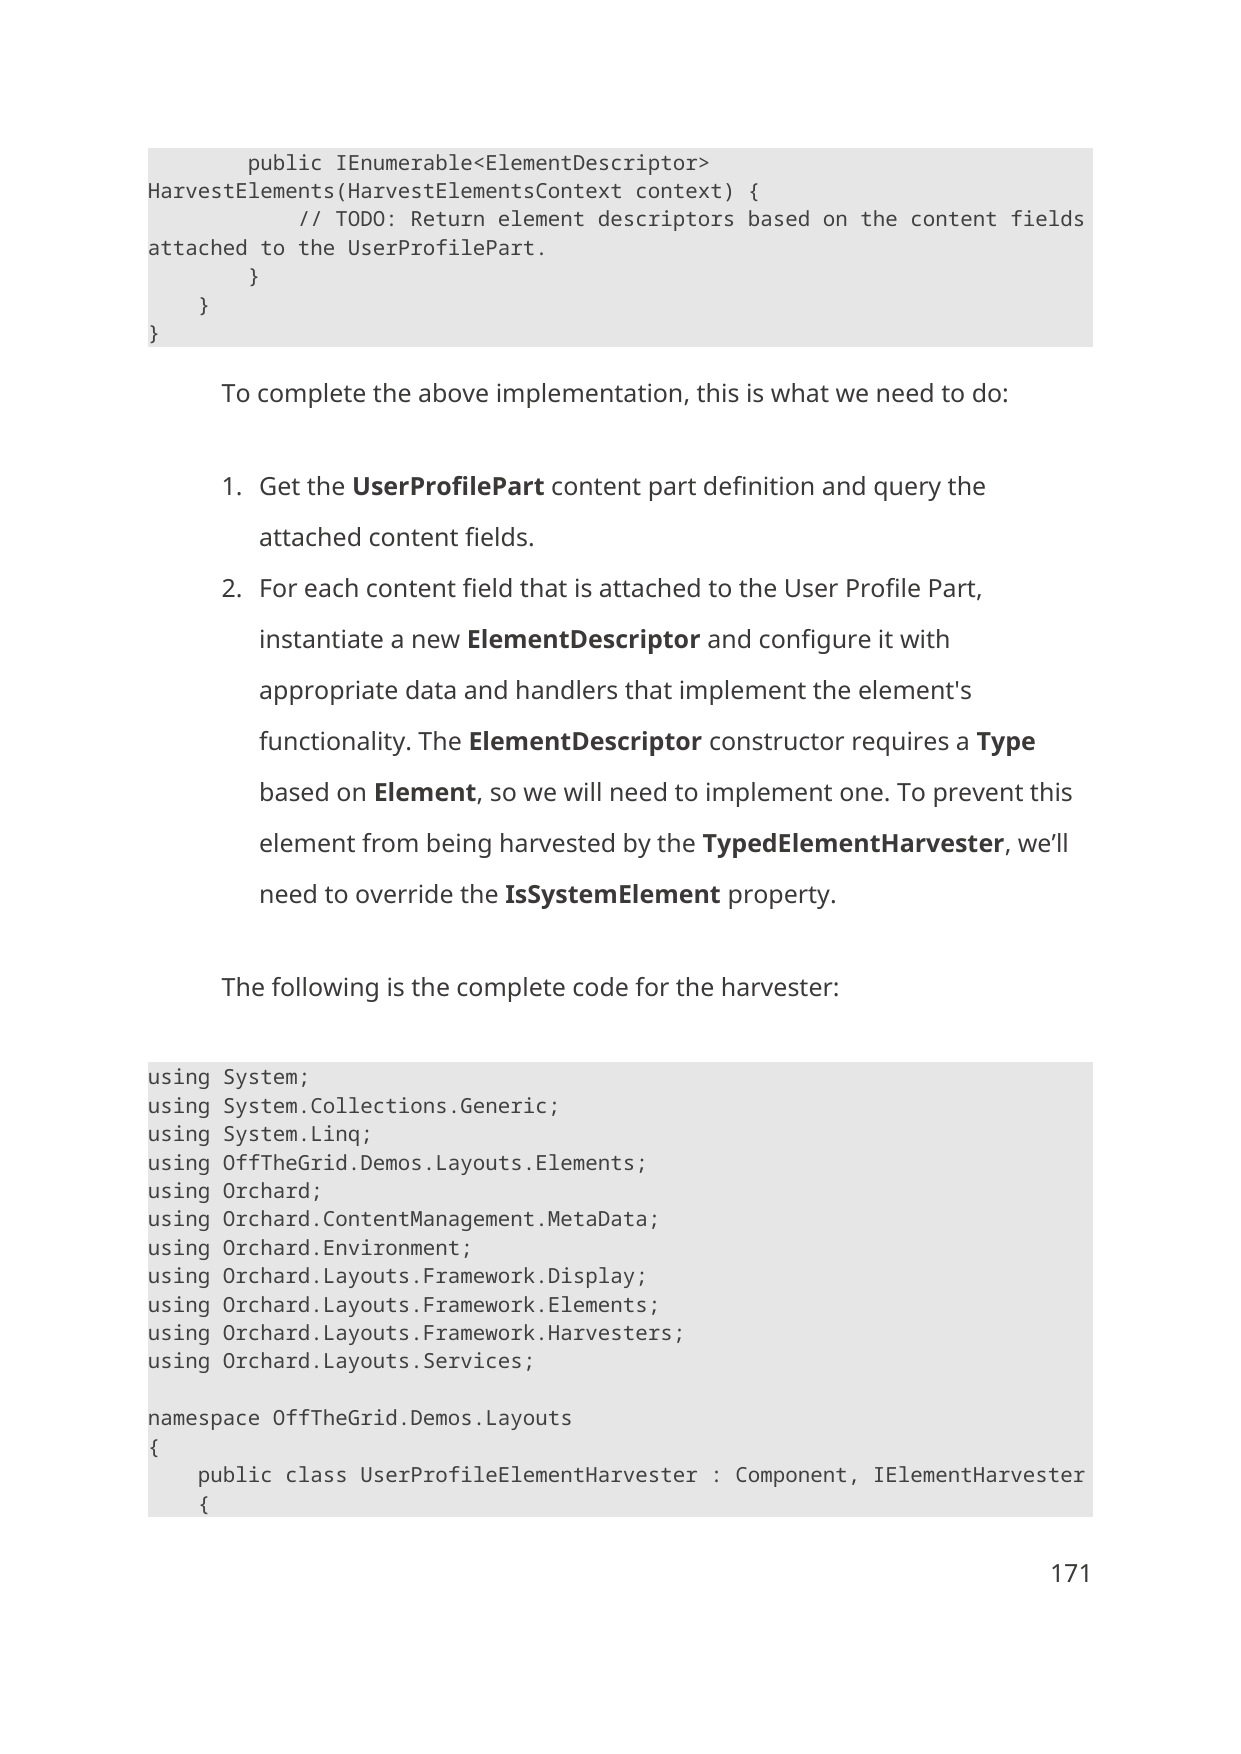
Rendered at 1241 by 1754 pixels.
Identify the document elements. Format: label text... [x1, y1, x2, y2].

text } [148, 290, 1093, 318]
text public class UserProfileElementHarvester : Component, IElementHarvester [148, 1460, 1093, 1489]
text } [148, 318, 1093, 347]
text } [148, 261, 1093, 290]
text namespace OffTheGrid.Demos.Layouts [148, 1403, 1093, 1432]
text using Orchard.Layouts.Services; [148, 1347, 1093, 1375]
text using Orchard.Layouts.Framework.Elements; [148, 1290, 1093, 1318]
text { [148, 1489, 1093, 1517]
list For each content field that is attached to the User Profile Part, instantiate a new ElementDescriptor and configure it with appropriate data and handlers that implement the element's functionality. The ElementDescriptor constructor requires a Type based on Element, so we will need to implement one. To prevent this element from being harvested by the TypedElementHarvester, we’ll need to override the IsSystemElement property. [221, 571, 1093, 911]
text using System.Collections.Generic; [148, 1091, 1093, 1119]
text The following is the complete code for the harvester: [148, 969, 1093, 1004]
text public IEnumerable<ElementDescriptor> HarvestElements(HarvestElementsContext context) { [148, 148, 1093, 204]
text { [148, 1432, 1093, 1460]
text using Orchard; [148, 1176, 1093, 1204]
text using System.Linq; [148, 1119, 1093, 1148]
text // TODO: Return element descriptors based on the content fields attached to the UserProfilePart. [148, 204, 1093, 261]
text To complete the above implementation, this is what we need to do: [148, 376, 1093, 410]
text using Orchard.Layouts.Framework.Harvesters; [148, 1318, 1093, 1347]
text using Orchard.Environment; [148, 1233, 1093, 1261]
text using System; [148, 1062, 1093, 1091]
text using Orchard.Layouts.Framework.Display; [148, 1261, 1093, 1290]
list Get the UserProfilePart content part definition and query the attached content fields. [221, 468, 1093, 554]
text using Orchard.ContentManagement.MetaData; [148, 1204, 1093, 1233]
text using OffTheGrid.Demos.Layouts.Elements; [148, 1148, 1093, 1176]
